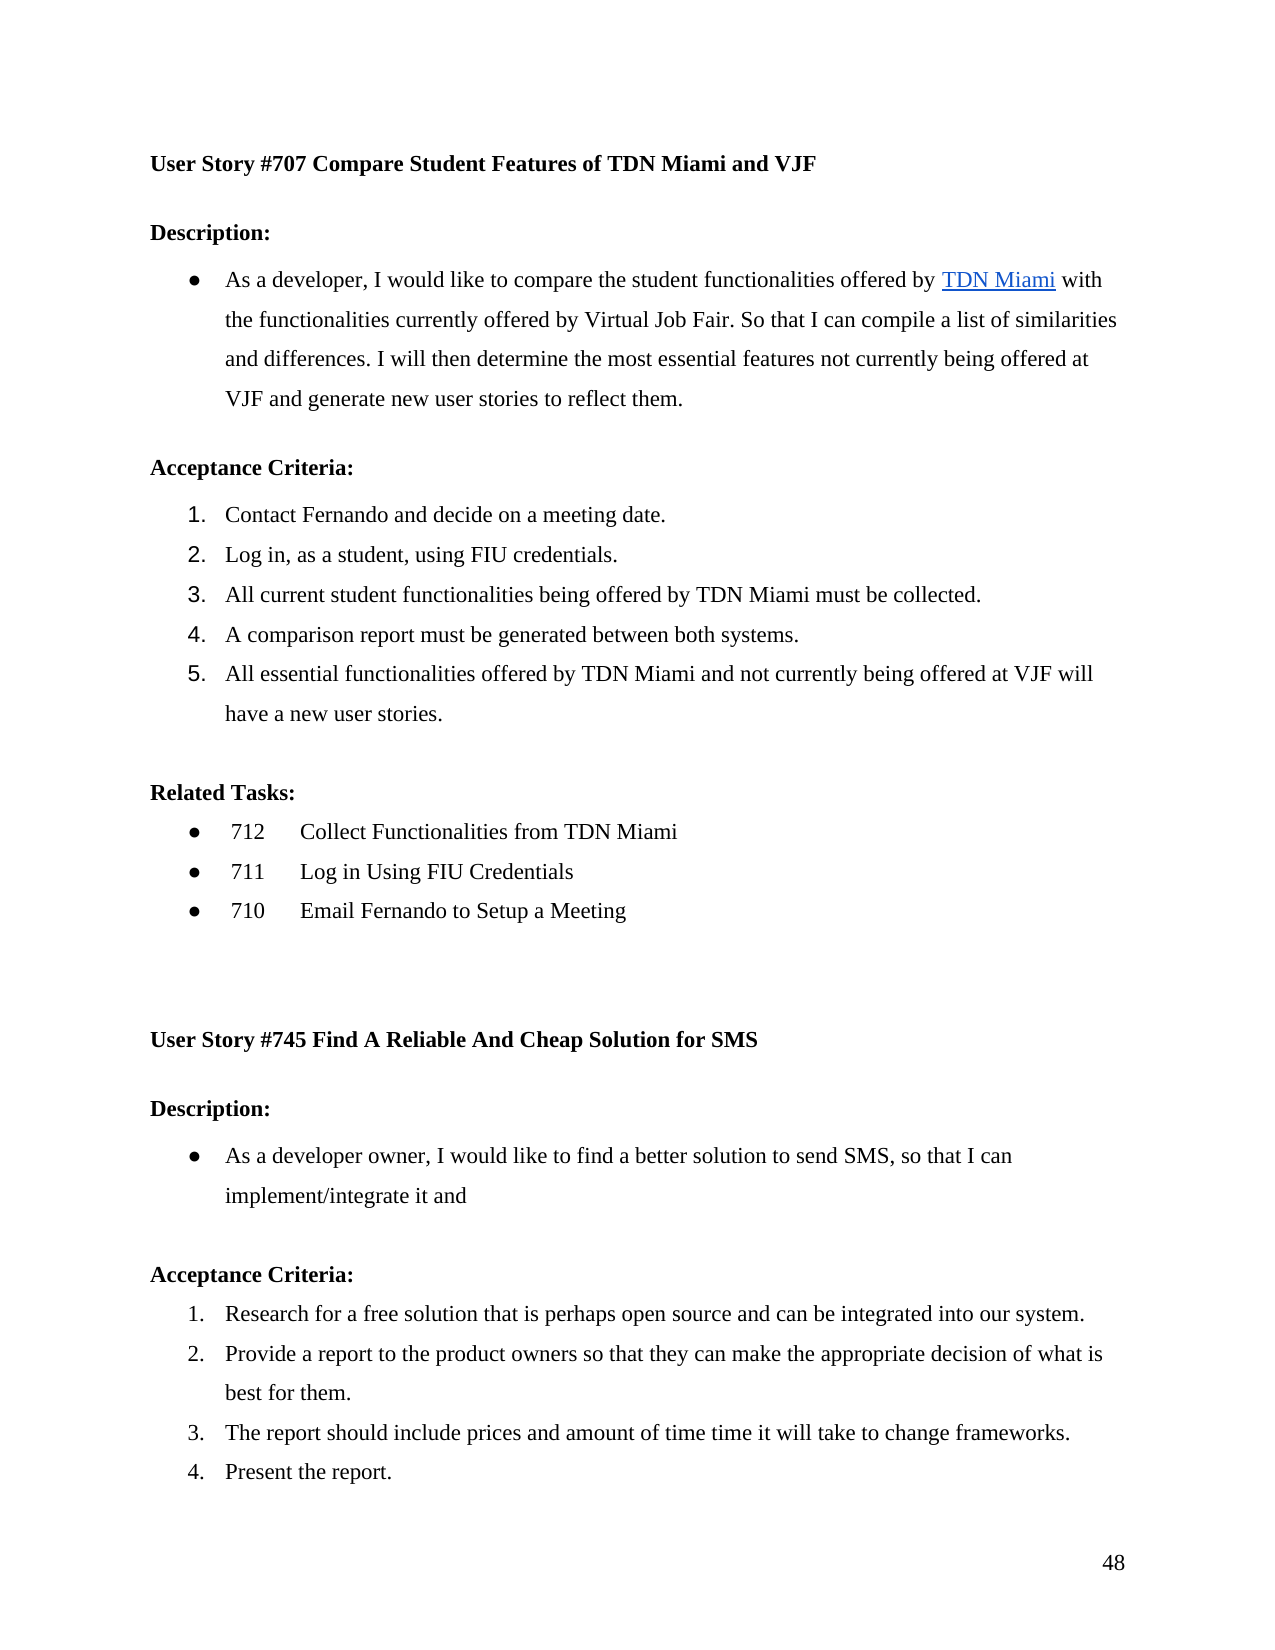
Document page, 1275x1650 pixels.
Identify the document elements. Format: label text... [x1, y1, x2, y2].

list As a developer, I would like to compare the student functionalities offered by TDN Miami with the functionalities currently offered by Virtual Job Fair. So that I can compile a list of similarities and differences. I will then determine the most essential features not currently being offered at VJF and generate new user stories to reflect them. [187, 266, 1125, 411]
subtitle Description: [150, 219, 1125, 245]
list As a developer owner, I would like to find a better solution to send SMS, so that I can implement/integrate it and [187, 1143, 1125, 1208]
list All current student functionalities being offered by TDN Miami must be collected. [187, 581, 1125, 607]
subtitle Acceptance Criteria: [150, 454, 1125, 480]
subtitle User Story #707 Compare Student Features of TDN Miami and VJF [150, 150, 1125, 176]
list 711 Log in Using FIU Credentials [187, 858, 1125, 884]
list 712 Collect Functionalities from TDN Miami [187, 818, 1125, 844]
list Contact Fernando and decide on a meeting date. [187, 501, 1125, 528]
list A comparison report must be generated between both systems. [187, 621, 1125, 647]
subtitle User Story #745 Find A Reliable And Cheap Solution for SMS [150, 1026, 1125, 1052]
text Acceptance Criteria: [150, 1261, 1125, 1287]
text Related Tasks: [150, 779, 1125, 805]
list 710 Email Fernando to Setup a Meeting [187, 897, 1125, 923]
list All essential functionalities offered by TDN Miami and not currently being offered at VJF will have a new user stories. [187, 660, 1125, 726]
list Log in, as a student, using FIU credentials. [187, 541, 1125, 568]
subtitle Description: [150, 1095, 1125, 1121]
list Present the report. [187, 1458, 1125, 1485]
list Research for a free solution that is perhaps open source and can be integrated into our system. [187, 1301, 1125, 1327]
list The report should include prices and amount of time time it will take to change frameworks. [187, 1419, 1125, 1445]
list Provide a report to the product owners so that they can make the appropriate decision of what is best for them. [187, 1340, 1125, 1406]
